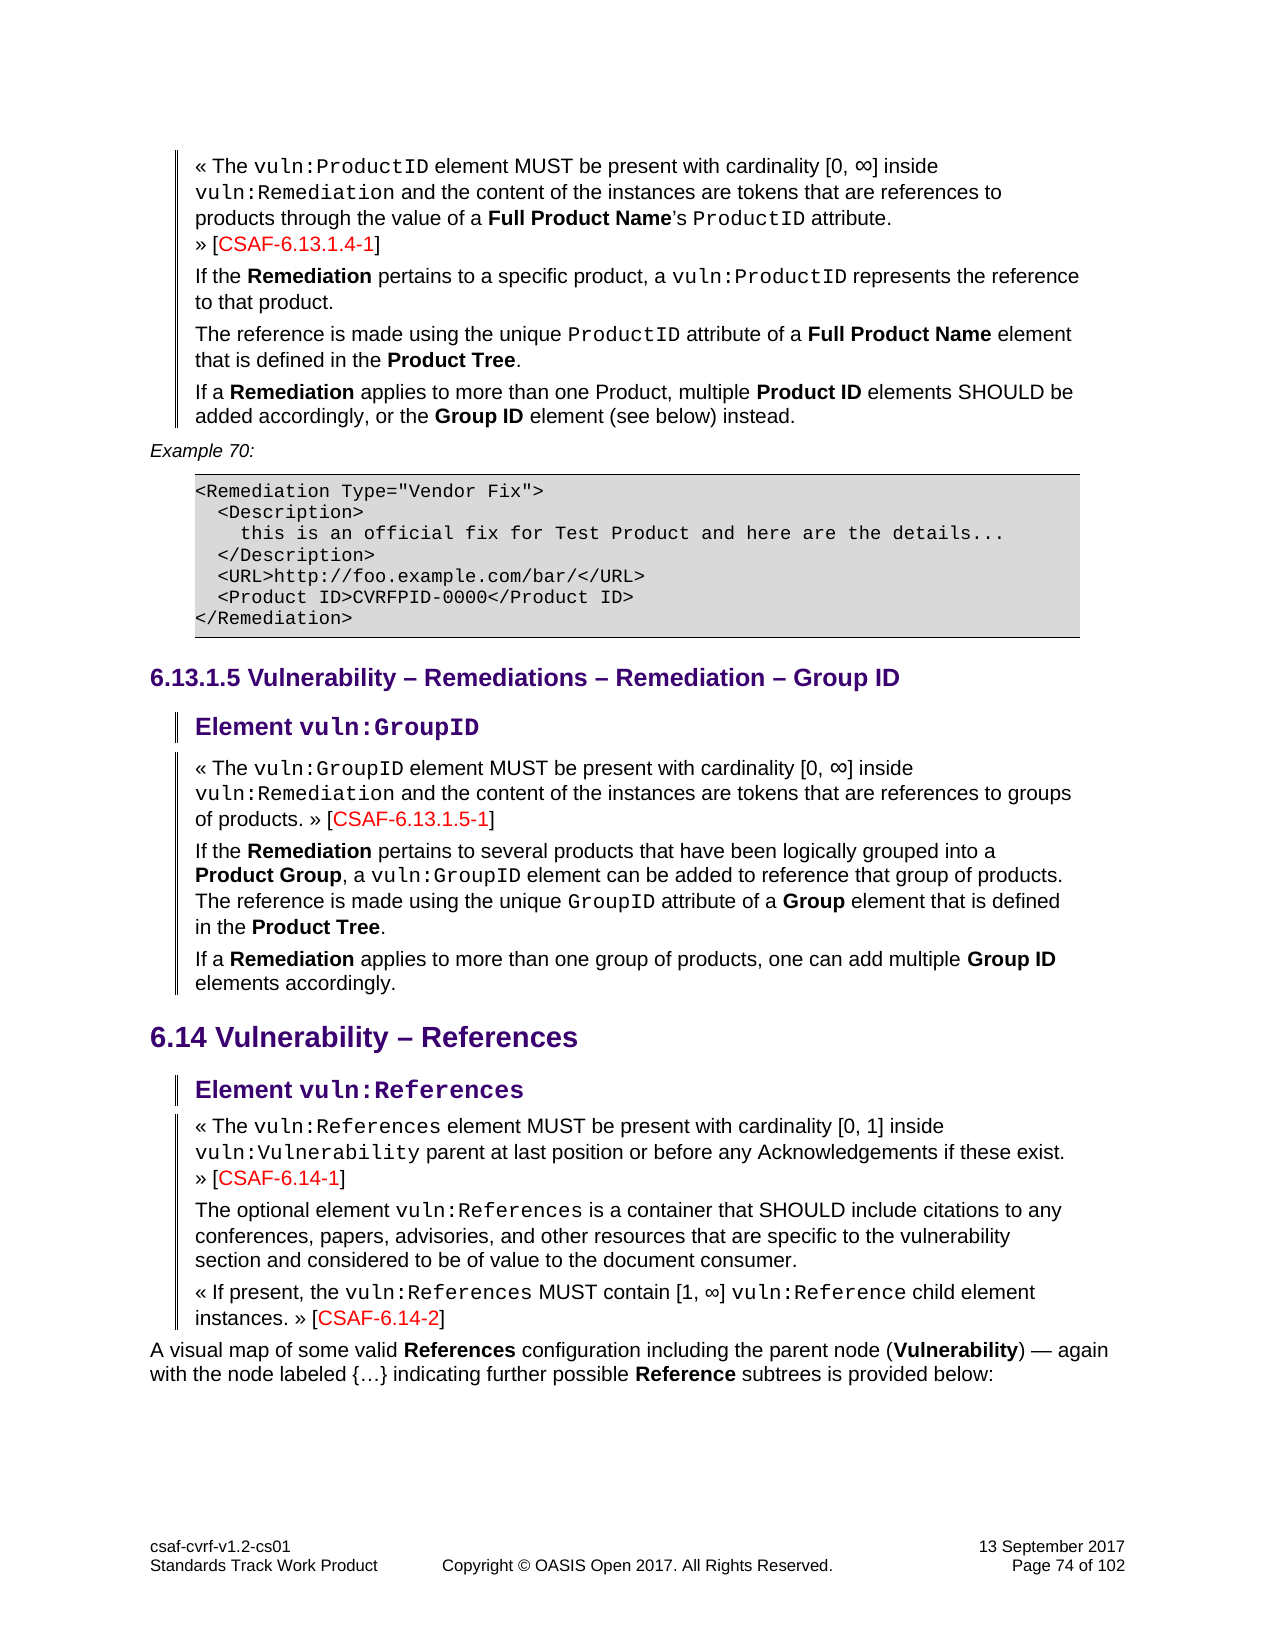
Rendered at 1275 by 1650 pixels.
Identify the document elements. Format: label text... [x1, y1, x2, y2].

subtitle Vulnerability – References [150, 1020, 1125, 1054]
text « If present, the vuln:References MUST contain [1, ∞] vuln:Reference child element instances. » [CSAF-6.14-2] [178, 1280, 1080, 1330]
subtitle Element vuln:GroupID [178, 712, 1125, 743]
subtitle Vulnerability – Remediations – Remediation – Group ID [150, 663, 1125, 691]
text A visual map of some valid References configuration including the parent node (Vulnerability) — again with the node labeled {…} indicating further possible Reference subtrees is provided below: [150, 1338, 1125, 1386]
text If a Remediation applies to more than one group of products, one can add multiple Group ID elements accordingly. [178, 947, 1080, 995]
text « The vuln:GroupID element MUST be present with cardinality [0, ∞] inside vuln:Remediation and the content of the instances are tokens that are references to groups of products. » [CSAF-6.13.1.5-1] [178, 752, 1080, 831]
text If the Remediation pertains to several products that have been logically grouped into a Product Group, a vuln:GroupID element can be added to reference that group of products. The reference is made using the unique GroupID attribute of a Group element that is defined in the Product Tree. [178, 839, 1080, 939]
text The reference is made using the unique ProductID attribute of a Full Product Name element that is defined in the Product Tree. [178, 322, 1080, 372]
text « The vuln:ProductID element MUST be present with cardinality [0, ∞] inside vuln:Remediation and the content of the instances are tokens that are references to products through the value of a Full Product Name’s ProductID attribute. » [CSAF-6.13.1.4-1] [178, 150, 1080, 255]
subtitle Element vuln:References [175, 1074, 1125, 1106]
text <Remediation Type="Vendor Fix"> <Description> this is an official fix for Test Product and here are the details... </Description> <URL>http://foo.example.com/bar/</URL> <Product ID>CVRFPID-0000</Product ID> </Remediation> [195, 475, 1080, 637]
text « The vuln:References element MUST be present with cardinality [0, 1] inside vuln:Vulnerability parent at last position or before any Acknowledgements if these exist. » [CSAF-6.14-1] [178, 1114, 1080, 1189]
text If a Remediation applies to more than one Product, multiple Product ID elements SHOULD be added accordingly, or the Group ID element (see below) instead. [178, 380, 1080, 428]
text If the Remediation pertains to a specific product, a vuln:ProductID represents the reference to that product. [178, 264, 1080, 313]
text The optional element vuln:References is a container that SHOULD include citations to any conferences, papers, advisories, and other resources that are specific to the vulnerability section and considered to be of value to the document consumer. [178, 1198, 1080, 1272]
